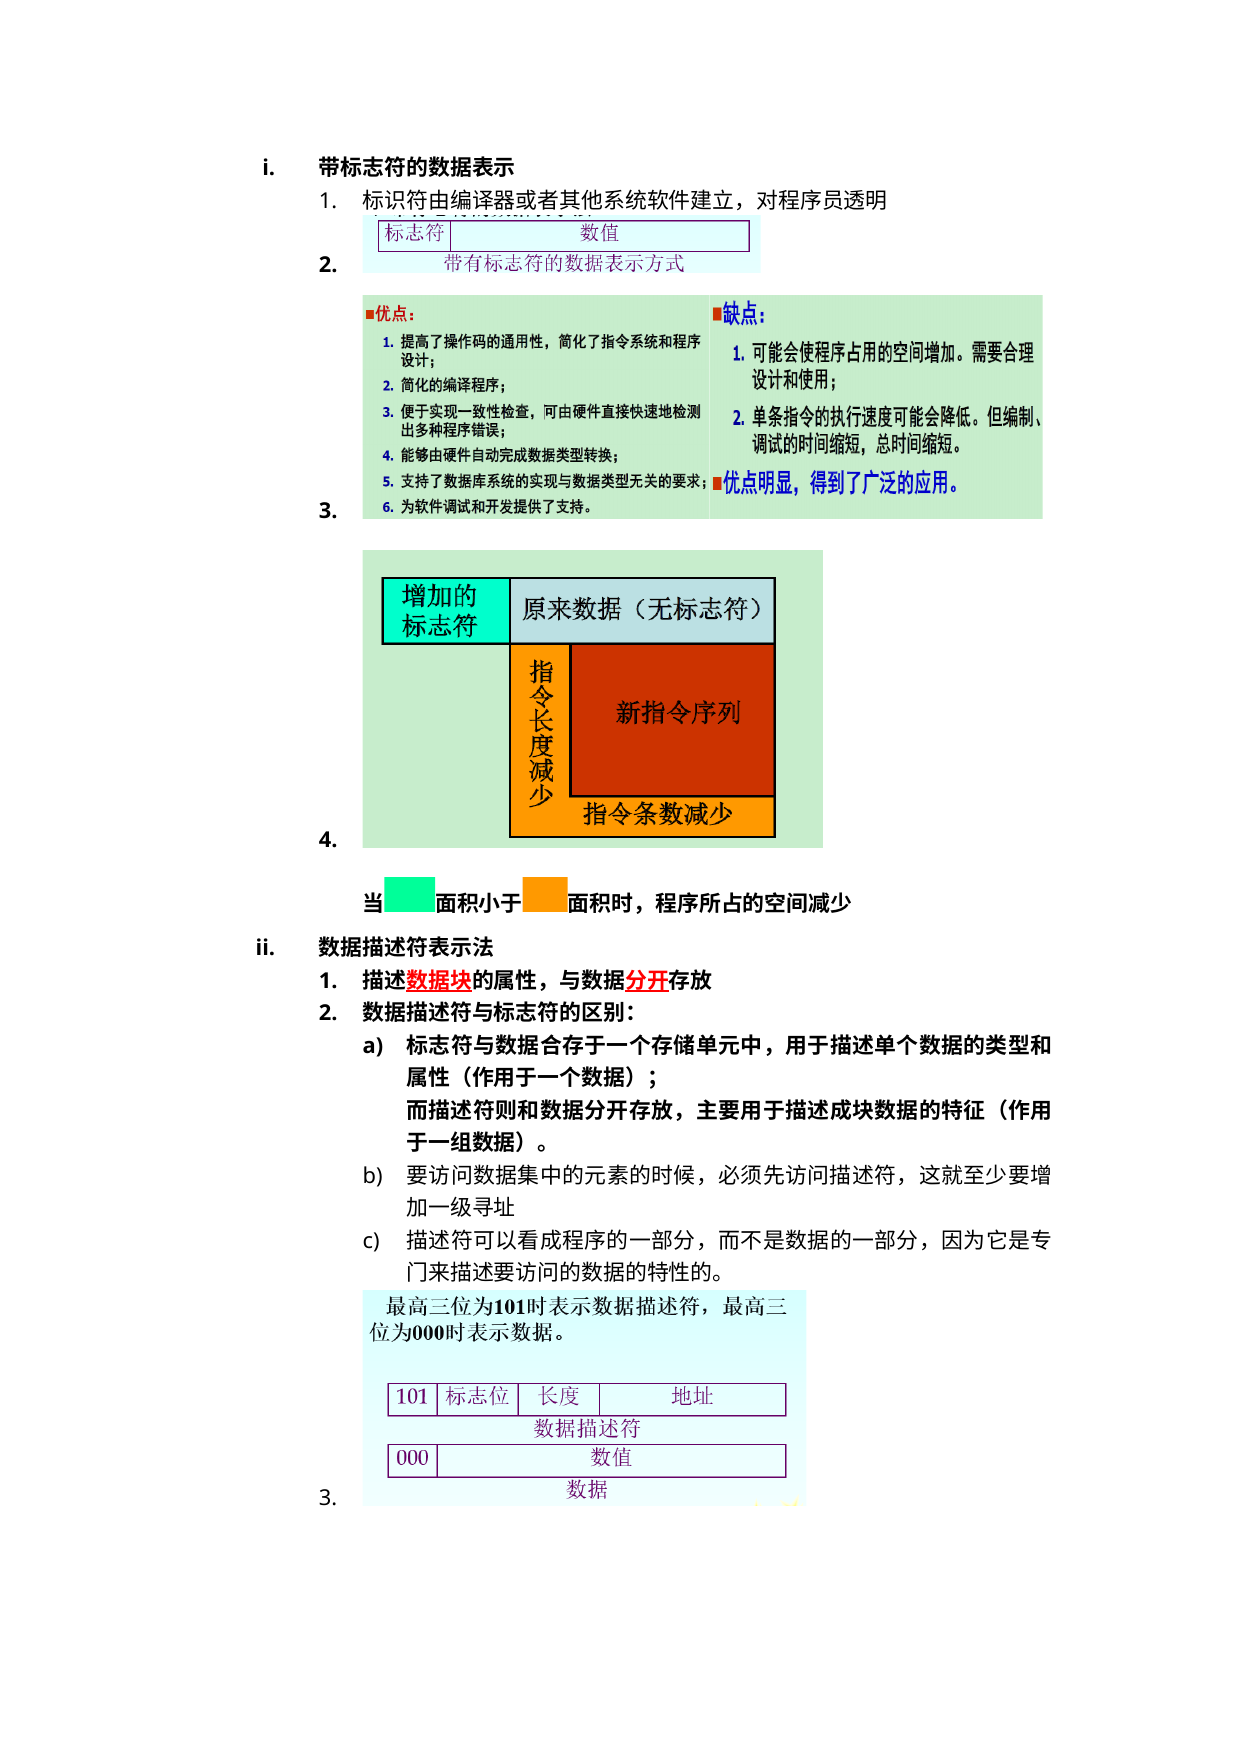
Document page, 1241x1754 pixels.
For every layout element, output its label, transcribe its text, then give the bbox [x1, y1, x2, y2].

list 当面积小于面积时，程序所占的空间减少 [362, 865, 1053, 930]
picture [362, 1290, 807, 1506]
list 要访问数据集中的元素的时候，必须先访问描述符，这就至少要增加一级寻址 [362, 1157, 1053, 1222]
picture [362, 295, 1043, 519]
list 带标志符的数据表示 [275, 150, 1053, 182]
list 而描述符则和数据分开存放，主要用于描述成块数据的特征（作用于一组数据）。 [406, 1092, 1053, 1157]
picture [522, 877, 568, 912]
picture [362, 550, 823, 848]
list 标志符与数据合存于一个存储单元中，用于描述单个数据的类型和属性（作用于一个数据）； [362, 1027, 1053, 1092]
picture [362, 215, 761, 273]
list 数据描述符与标志符的区别： [319, 995, 1053, 1027]
list 数据描述符表示法 [275, 930, 1053, 962]
list 描述数据块的属性，与数据分开存放 [319, 962, 1053, 995]
list 描述符可以看成程序的一部分，而不是数据的一部分，因为它是专门来描述要访问的数据的特性的。 [362, 1222, 1053, 1287]
list 标识符由编译器或者其他系统软件建立，对程序员透明 [319, 182, 1053, 215]
picture [384, 877, 436, 912]
